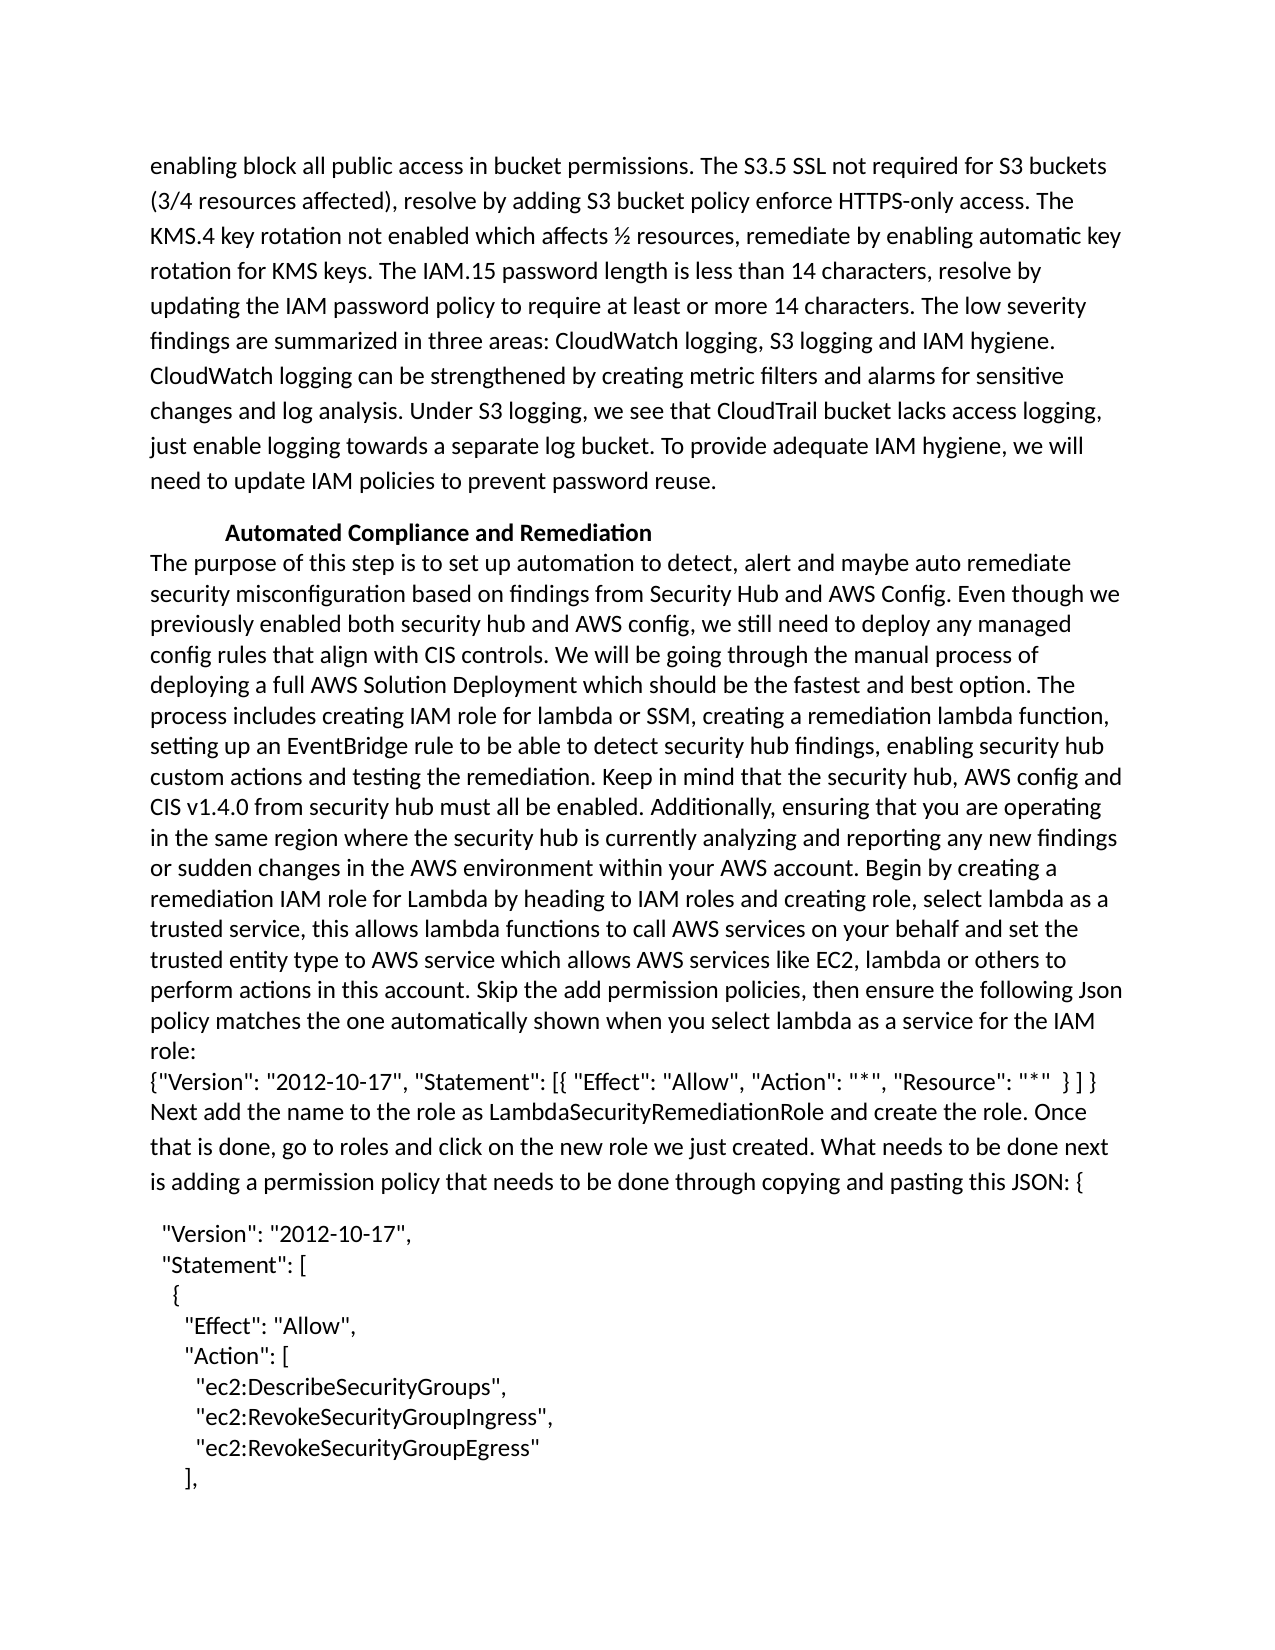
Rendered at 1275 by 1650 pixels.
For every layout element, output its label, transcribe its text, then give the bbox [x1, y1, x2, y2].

text Automated Compliance and Remediation [150, 517, 1125, 547]
text "Statement": [ [150, 1249, 1125, 1279]
text ], [150, 1462, 1125, 1493]
text "Action": [ [150, 1340, 1125, 1371]
text Next add the name to the role as LambdaSecurityRemediationRole and create the role. Once that is done, go to roles and click on the new role we just created. What needs to be done next is adding a permission policy that needs to be done through copying and pasting this JSON: { [150, 1097, 1125, 1197]
text The purpose of this step is to set up automation to detect, alert and maybe auto remediate security misconfiguration based on findings from Security Hub and AWS Config. Even though we previously enabled both security hub and AWS config, we still need to deploy any managed config rules that align with CIS controls. We will be going through the manual process of deploying a full AWS Solution Deployment which should be the fastest and best option. The process includes creating IAM role for lambda or SSM, creating a remediation lambda function, setting up an EventBridge rule to be able to detect security hub findings, enabling security hub custom actions and testing the remediation. Keep in mind that the security hub, AWS config and CIS v1.4.0 from security hub must all be enabled. Additionally, ensuring that you are operating in the same region where the security hub is currently analyzing and reporting any new findings or sudden changes in the AWS environment within your AWS account. Begin by creating a remediation IAM role for Lambda by heading to IAM roles and creating role, select lambda as a trusted service, this allows lambda functions to call AWS services on your behalf and set the trusted entity type to AWS service which allows AWS services like EC2, lambda or others to perform actions in this account. Skip the add permission policies, then ensure the following Json policy matches the one automatically shown when you select lambda as a service for the IAM role: [150, 547, 1125, 1066]
text "ec2:RevokeSecurityGroupIngress", [150, 1401, 1125, 1432]
text "Version": "2012-10-17", [150, 1218, 1125, 1249]
text "ec2:RevokeSecurityGroupEgress" [150, 1432, 1125, 1462]
text { [150, 1279, 1125, 1310]
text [150, 150, 1125, 496]
text {"Version": "2012-10-17", "Statement": [{ "Effect": "Allow", "Action": "*", "Resource": "*" } ] } [150, 1066, 1125, 1097]
text "ec2:DescribeSecurityGroups", [150, 1371, 1125, 1401]
text "Effect": "Allow", [150, 1310, 1125, 1340]
